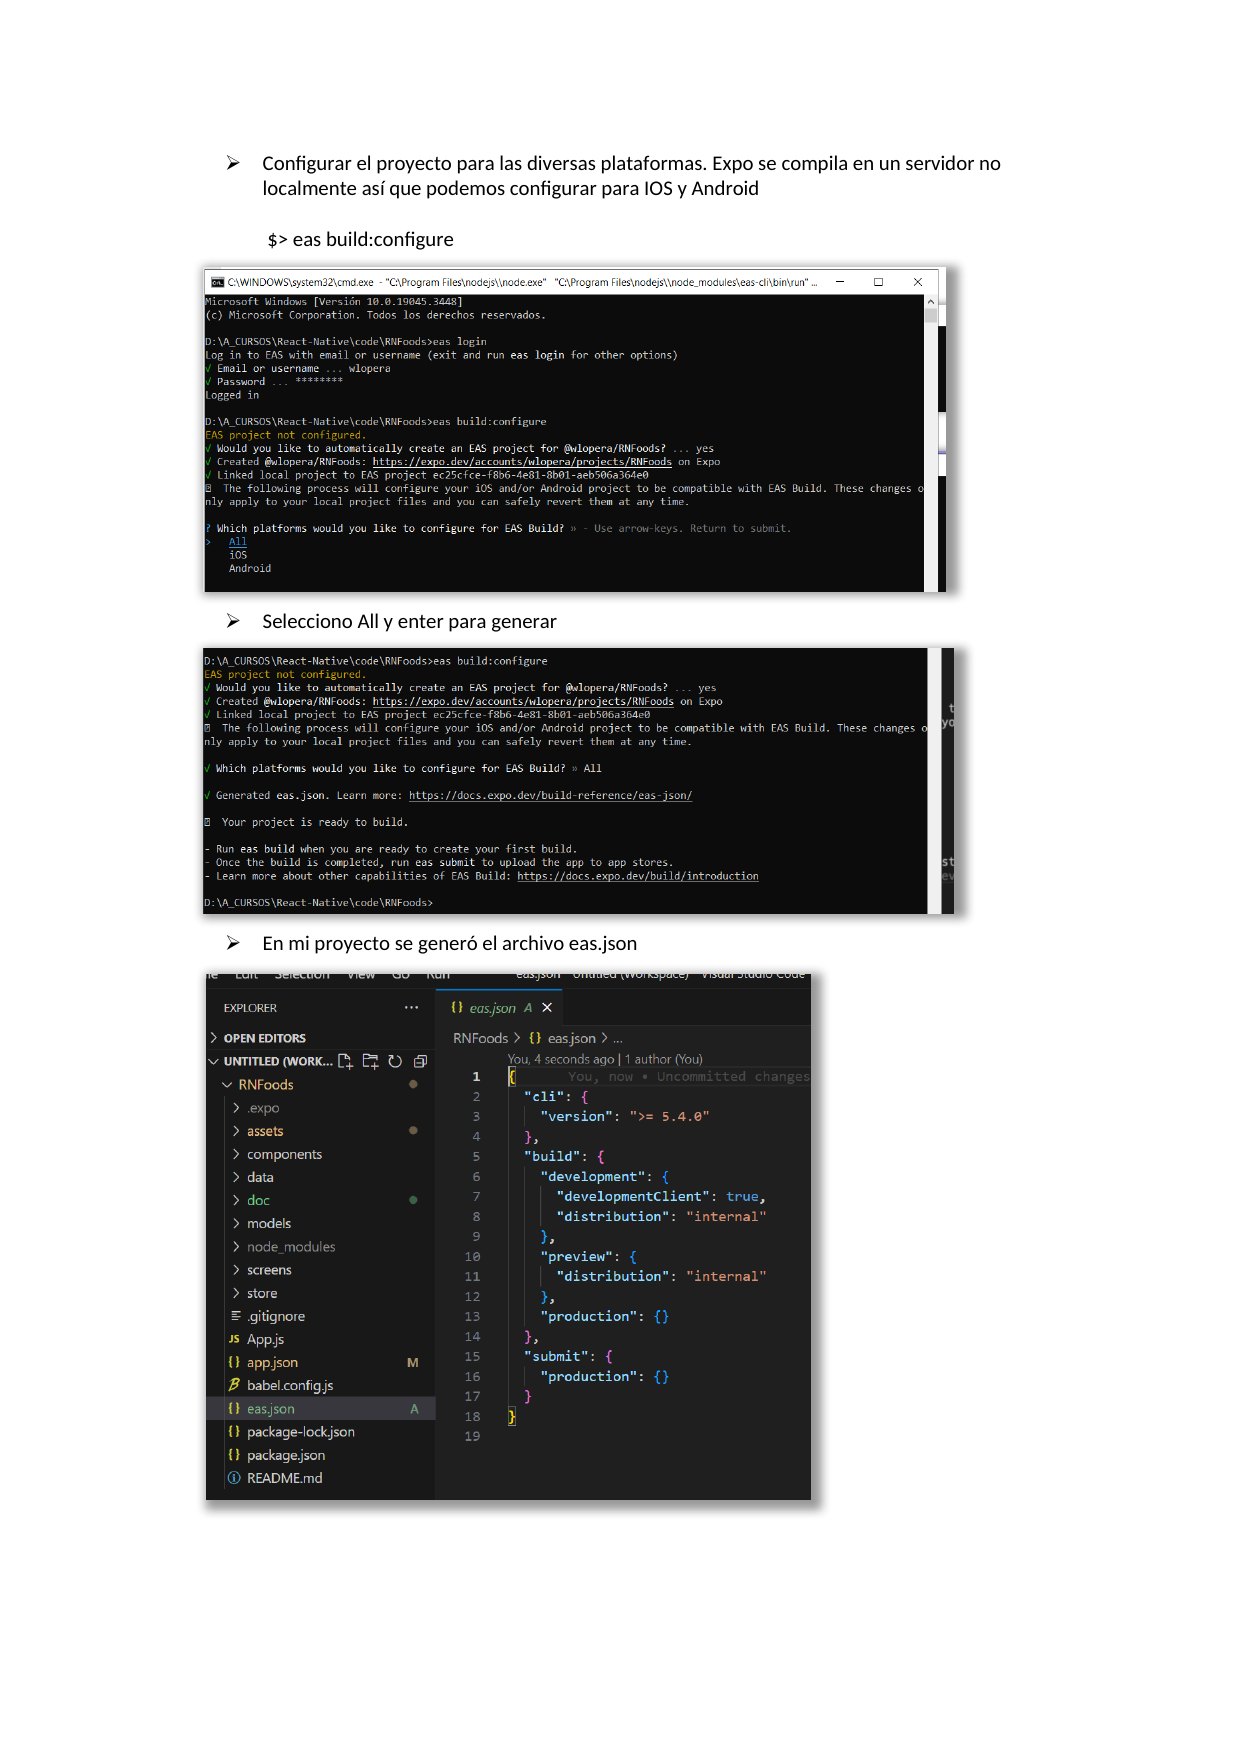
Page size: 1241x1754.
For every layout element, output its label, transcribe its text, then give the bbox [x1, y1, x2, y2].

list Selecciono All y enter para generar [225, 608, 1053, 633]
picture [203, 648, 954, 914]
picture [206, 974, 811, 1500]
list Configurar el proyecto para las diversas plataformas. Expo se compila en un servidor no localmente así que podemos configurar para IOS y Android [225, 150, 1053, 201]
list $> eas build:configure [262, 226, 1053, 252]
picture [203, 267, 946, 592]
list En mi proyecto se generó el archivo eas.json [225, 930, 1053, 956]
